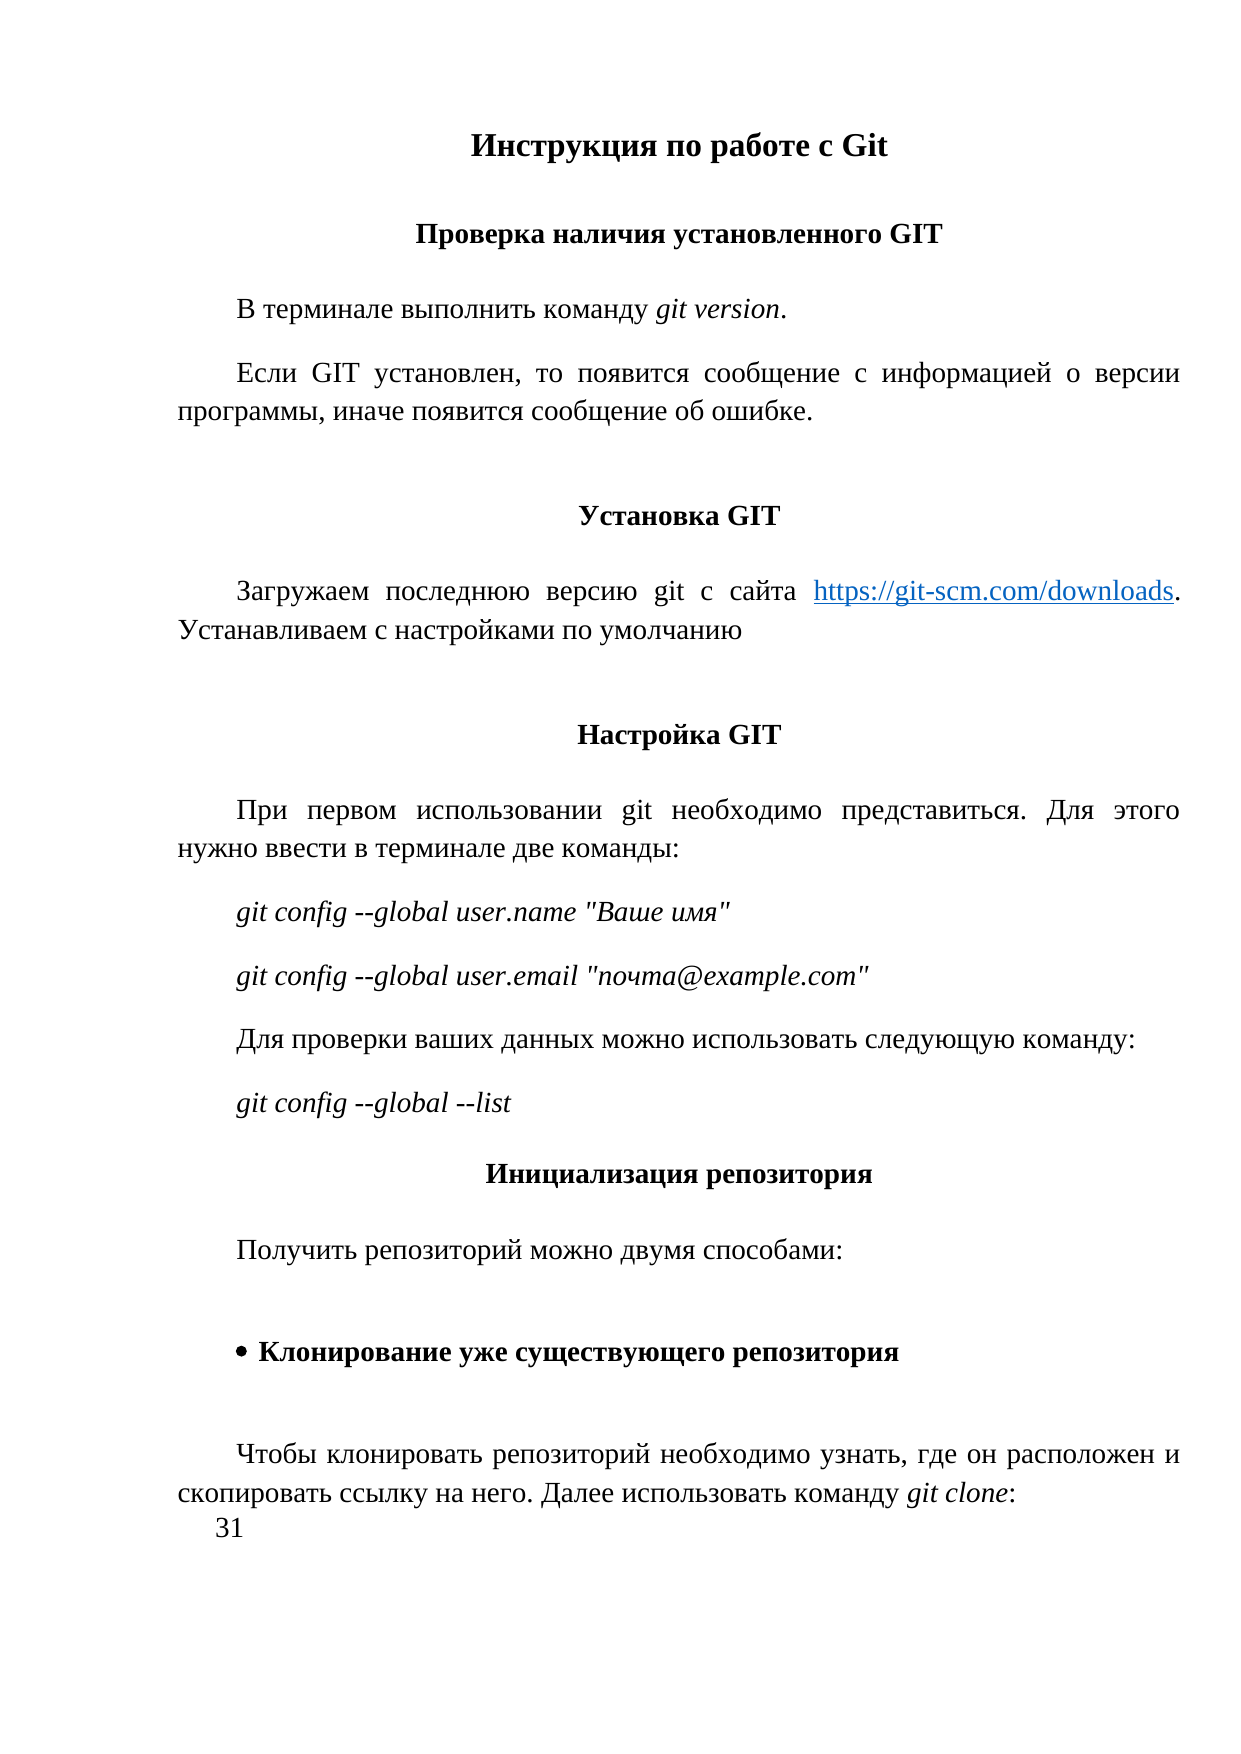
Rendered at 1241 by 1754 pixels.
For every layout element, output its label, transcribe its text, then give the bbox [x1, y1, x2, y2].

subtitle Установка GIT [177, 498, 1181, 532]
text git config --global user.name "Ваше имя" [177, 894, 1181, 928]
text git config --global user.email "почта@example.com" [177, 958, 1181, 991]
text Загружаем последнюю версию git с сайта https://git-scm.com/downloads. Устанавливаем с настройками по умолчанию [177, 573, 1181, 646]
text git config --global --list [177, 1085, 1181, 1118]
list Клонирование уже существующего репозитория [177, 1334, 1181, 1368]
text Получить репозиторий можно двумя способами: [177, 1232, 1181, 1266]
text Чтобы клонировать репозиторий необходимо узнать, где он расположен и скопировать ссылку на него. Далее использовать команду git clone: [177, 1436, 1181, 1508]
text Если GIT установлен, то появится сообщение с информацией о версии программы, иначе появится сообщение об ошибке. [177, 355, 1181, 427]
subtitle Инструкция по работе с Git [177, 125, 1181, 164]
subtitle Инициализация репозитория [177, 1157, 1181, 1190]
subtitle Проверка наличия установленного GIT [177, 216, 1181, 250]
text В терминале выполнить команду git version. [177, 291, 1181, 325]
text Для проверки ваших данных можно использовать следующую команду: [177, 1021, 1181, 1055]
text При первом использовании git необходимо представиться. Для этого нужно ввести в терминале две команды: [177, 792, 1181, 864]
subtitle Настройка GIT [177, 717, 1181, 750]
